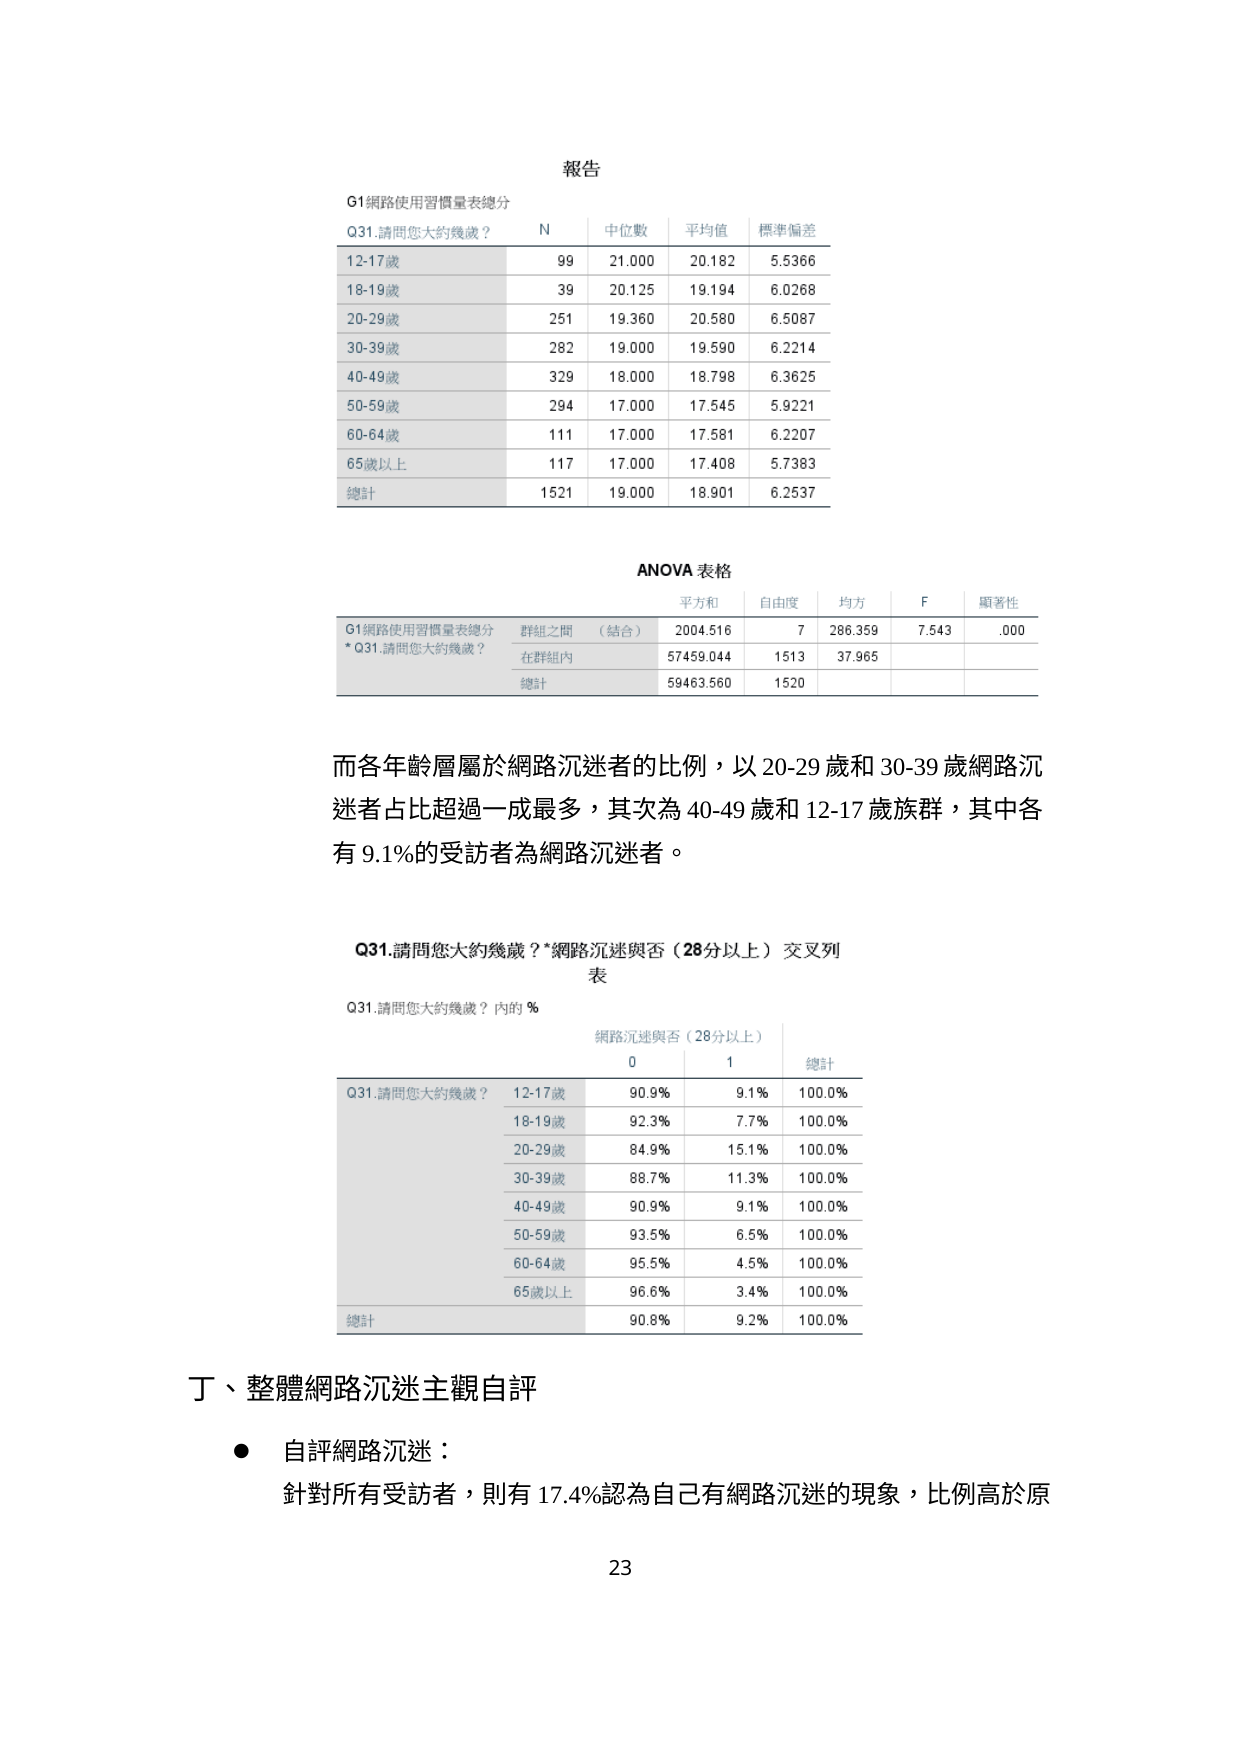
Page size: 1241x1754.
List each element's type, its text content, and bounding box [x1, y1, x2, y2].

picture [331, 931, 871, 1343]
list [232, 1431, 1053, 1511]
picture [331, 150, 839, 516]
list 整體網路沉迷主觀自評 [187, 1349, 1053, 1424]
picture [331, 553, 1046, 704]
